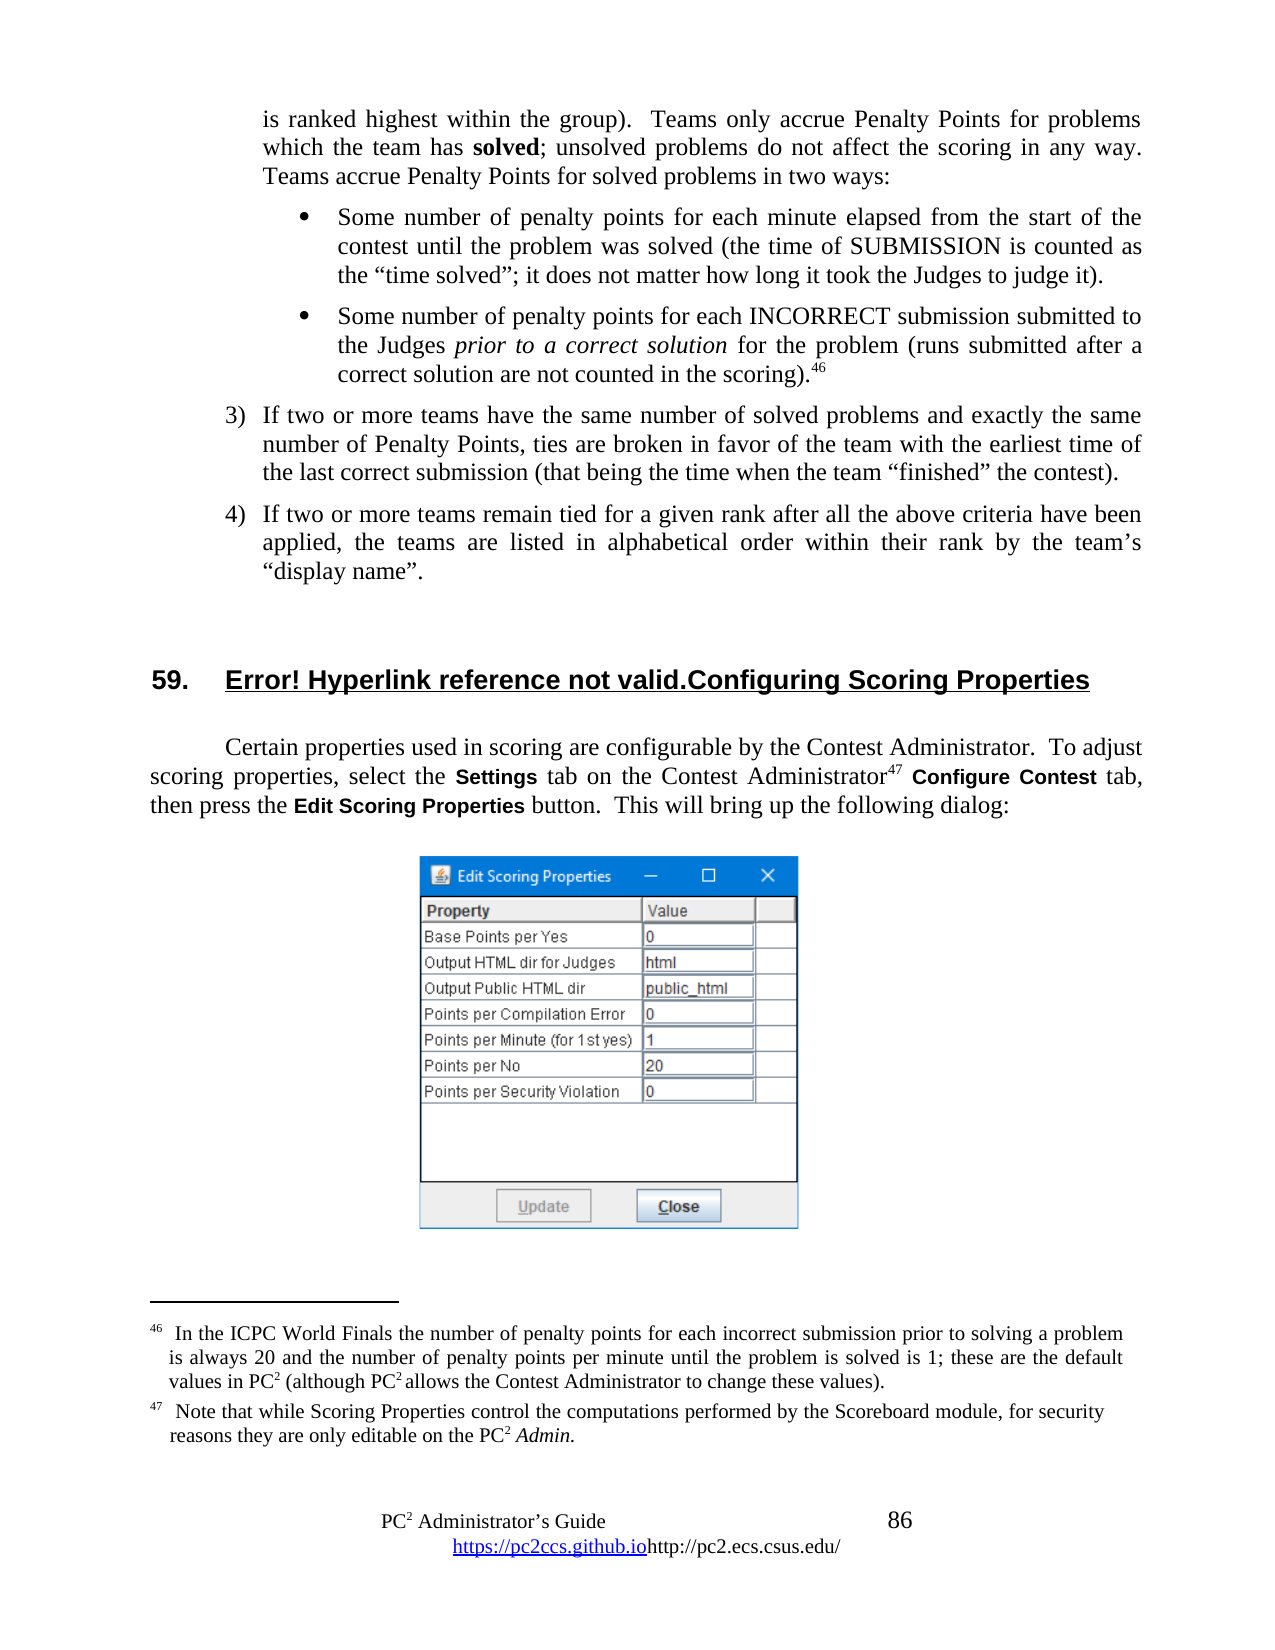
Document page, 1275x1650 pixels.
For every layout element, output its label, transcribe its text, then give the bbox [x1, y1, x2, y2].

list If two or more teams remain tied for a given rank after all the above criteria have been applied, the teams are listed in alphabetical order within their rank by the team’s “display name”. [225, 499, 1143, 585]
picture [419, 856, 799, 1229]
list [225, 104, 1143, 190]
list If two or more teams have the same number of solved problems and exactly the same number of Penalty Points, ties are broken in favor of the team with the earliest time of the last correct submission (that being the time when the team “finished” the contest). [225, 400, 1143, 486]
text Certain properties used in scoring are configurable by the Contest Administrator. To adjust scoring properties, select the Settings tab on the Contest Administrator Configure Contest tab, then press the Edit Scoring Properties button. This will bring up the following dialog: [150, 732, 1143, 819]
subtitle Error! Hyperlink reference not valid. [151, 664, 1143, 695]
list Some number of penalty points for each INCORRECT submission submitted to the Judges prior to a correct solution for the problem (runs submitted after a correct solution are not counted in the scoring). [300, 301, 1143, 387]
list Some number of penalty points for each minute elapsed from the start of the contest until the problem was solved (the time of SUBMISSION is counted as the “time solved”; it does not matter how long it took the Judges to judge it). [300, 202, 1143, 289]
